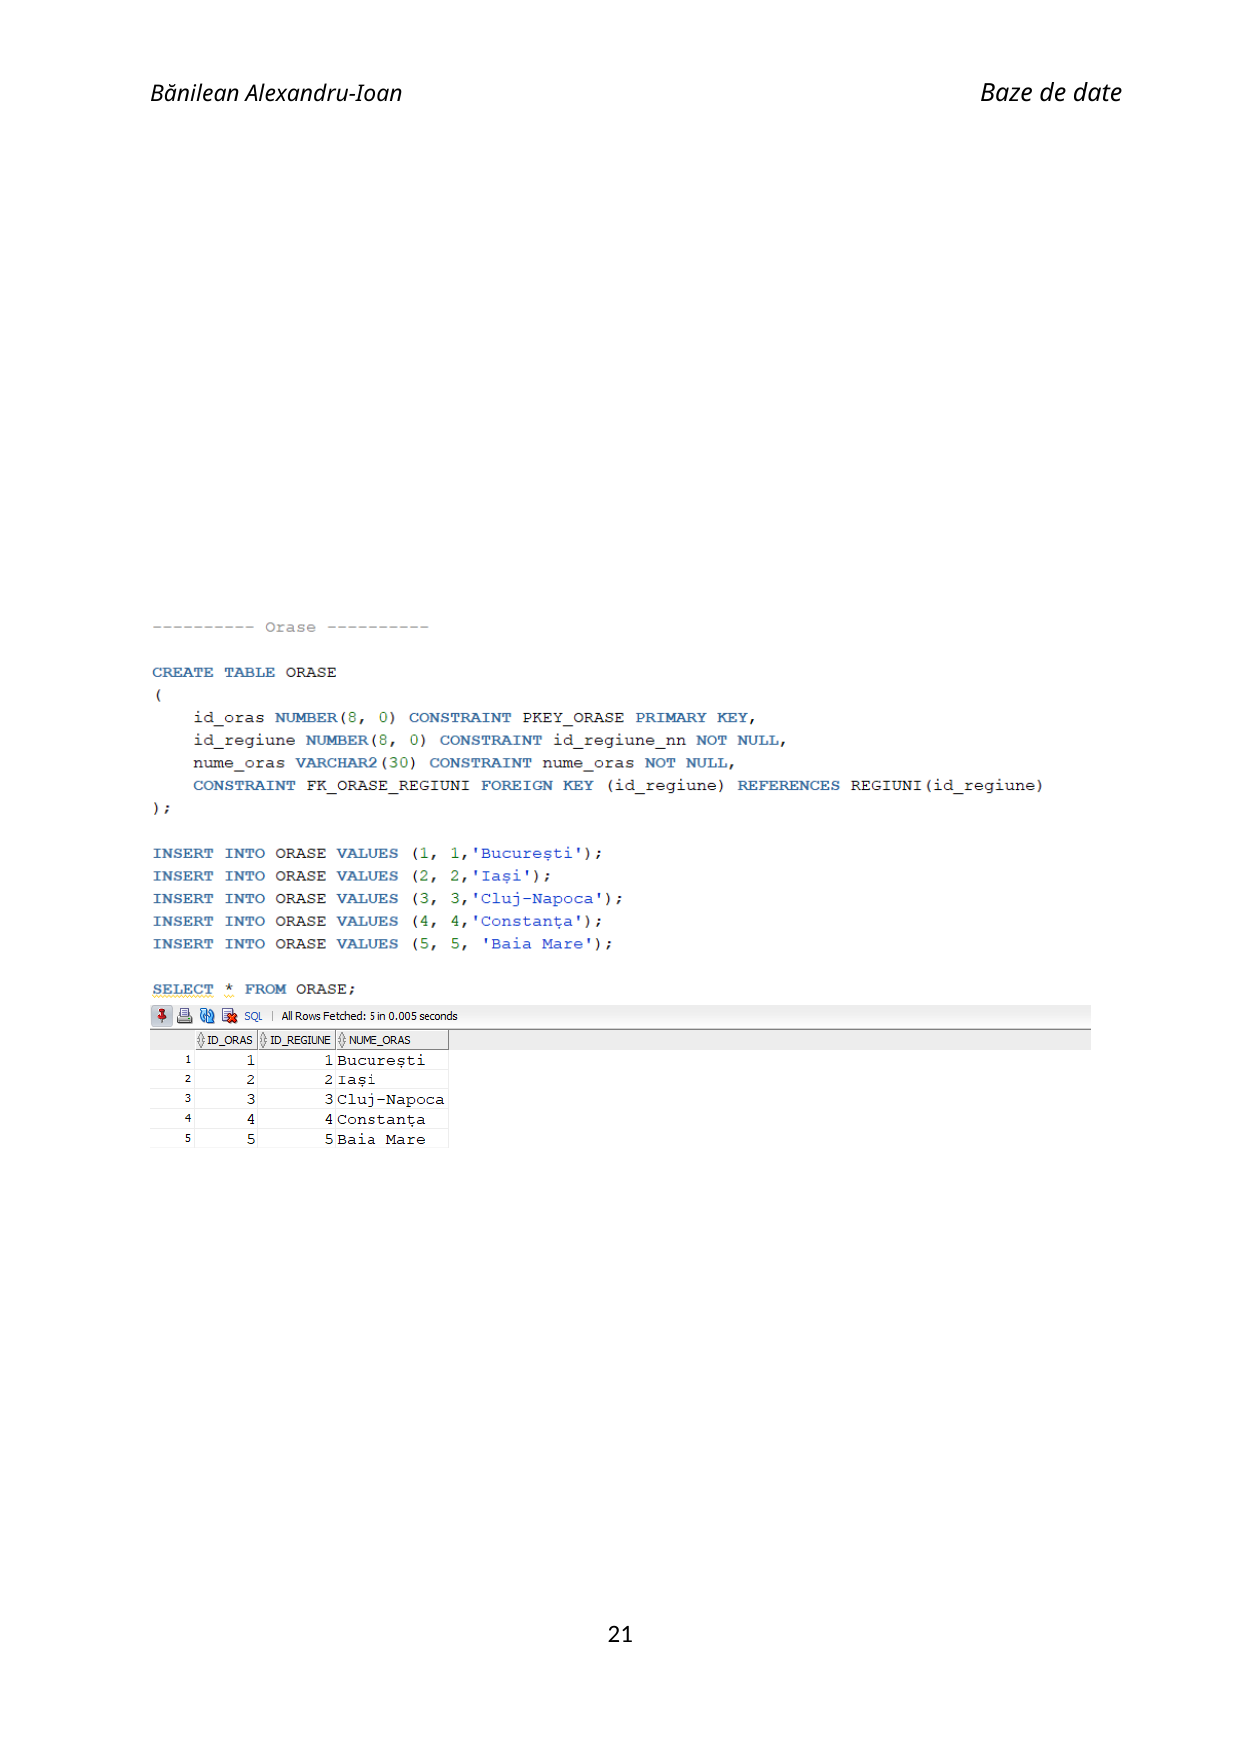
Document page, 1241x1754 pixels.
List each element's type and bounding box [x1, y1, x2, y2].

picture [150, 606, 1091, 1148]
